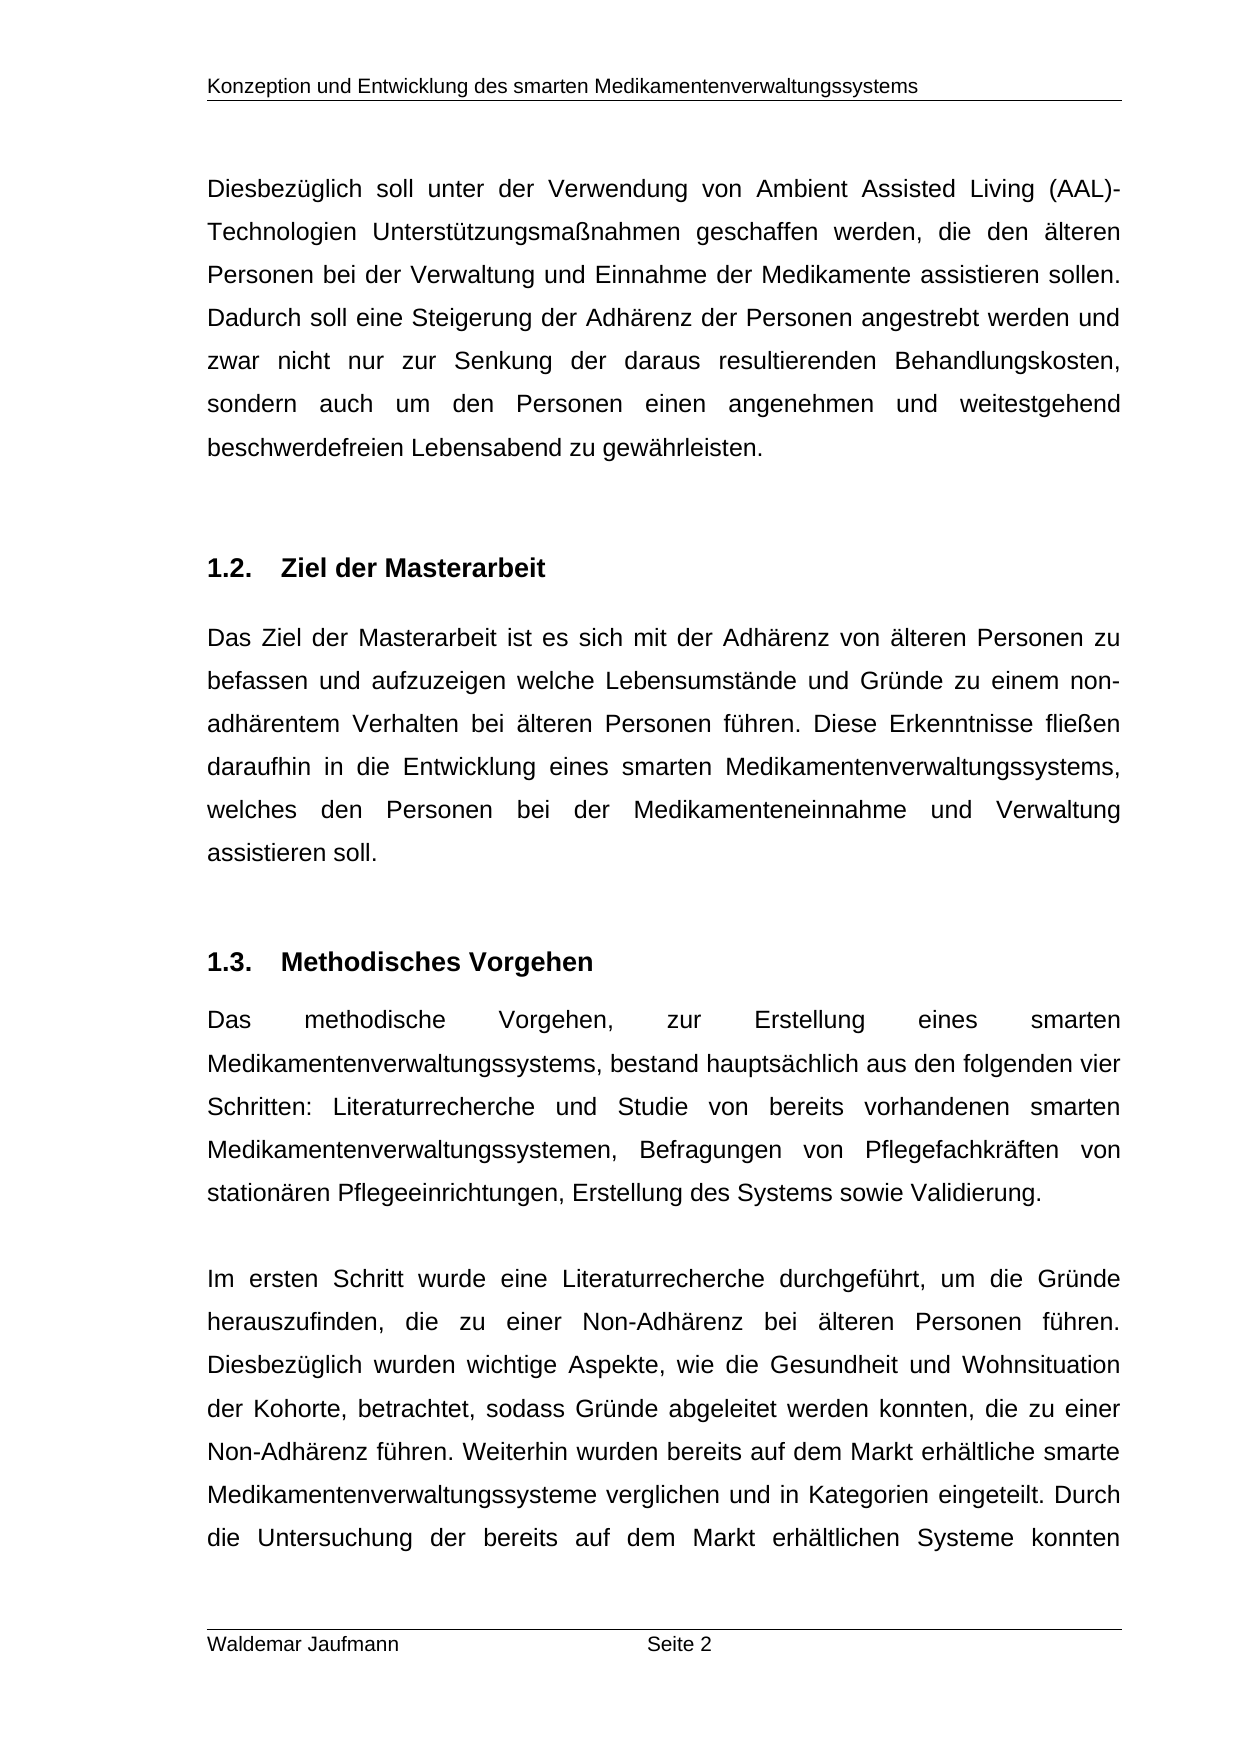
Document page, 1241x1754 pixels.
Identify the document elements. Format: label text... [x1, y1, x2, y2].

subtitle Methodisches Vorgehen [207, 946, 1122, 977]
text Das methodische Vorgehen, zur Erstellung eines smarten Medikamentenverwaltungssystems, bestand hauptsächlich aus den folgenden vier Schritten: Literaturrecherche und Studie von bereits vorhandenen smarten Medikamentenverwaltungssystemen, Befragungen von Pflegefachkräften von stationären Pflegeeinrichtungen, Erstellung des Systems sowie Validierung. [207, 1006, 1122, 1207]
subtitle Ziel der Masterarbeit [207, 552, 1122, 583]
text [207, 1264, 1122, 1552]
text Das Ziel der Masterarbeit ist es sich mit der Adhärenz von älteren Personen zu befassen und aufzuzeigen welche Lebensumstände und Gründe zu einem non-adhärentem Verhalten bei älteren Personen führen. Diese Erkenntnisse fließen daraufhin in die Entwicklung eines smarten Medikamentenverwaltungssystems, welches den Personen bei der Medikamenteneinnahme und Verwaltung assistieren soll. [207, 623, 1122, 867]
text Diesbezüglich soll unter der Verwendung von Ambient Assisted Living (AAL)-Technologien Unterstützungsmaßnahmen geschaffen werden, die den älteren Personen bei der Verwaltung und Einnahme der Medikamente assistieren sollen. Dadurch soll eine Steigerung der Adhärenz der Personen angestrebt werden und zwar nicht nur zur Senkung der daraus resultierenden Behandlungskosten, sondern auch um den Personen einen angenehmen und weitestgehend beschwerdefreien Lebensabend zu gewährleisten. [207, 174, 1122, 461]
